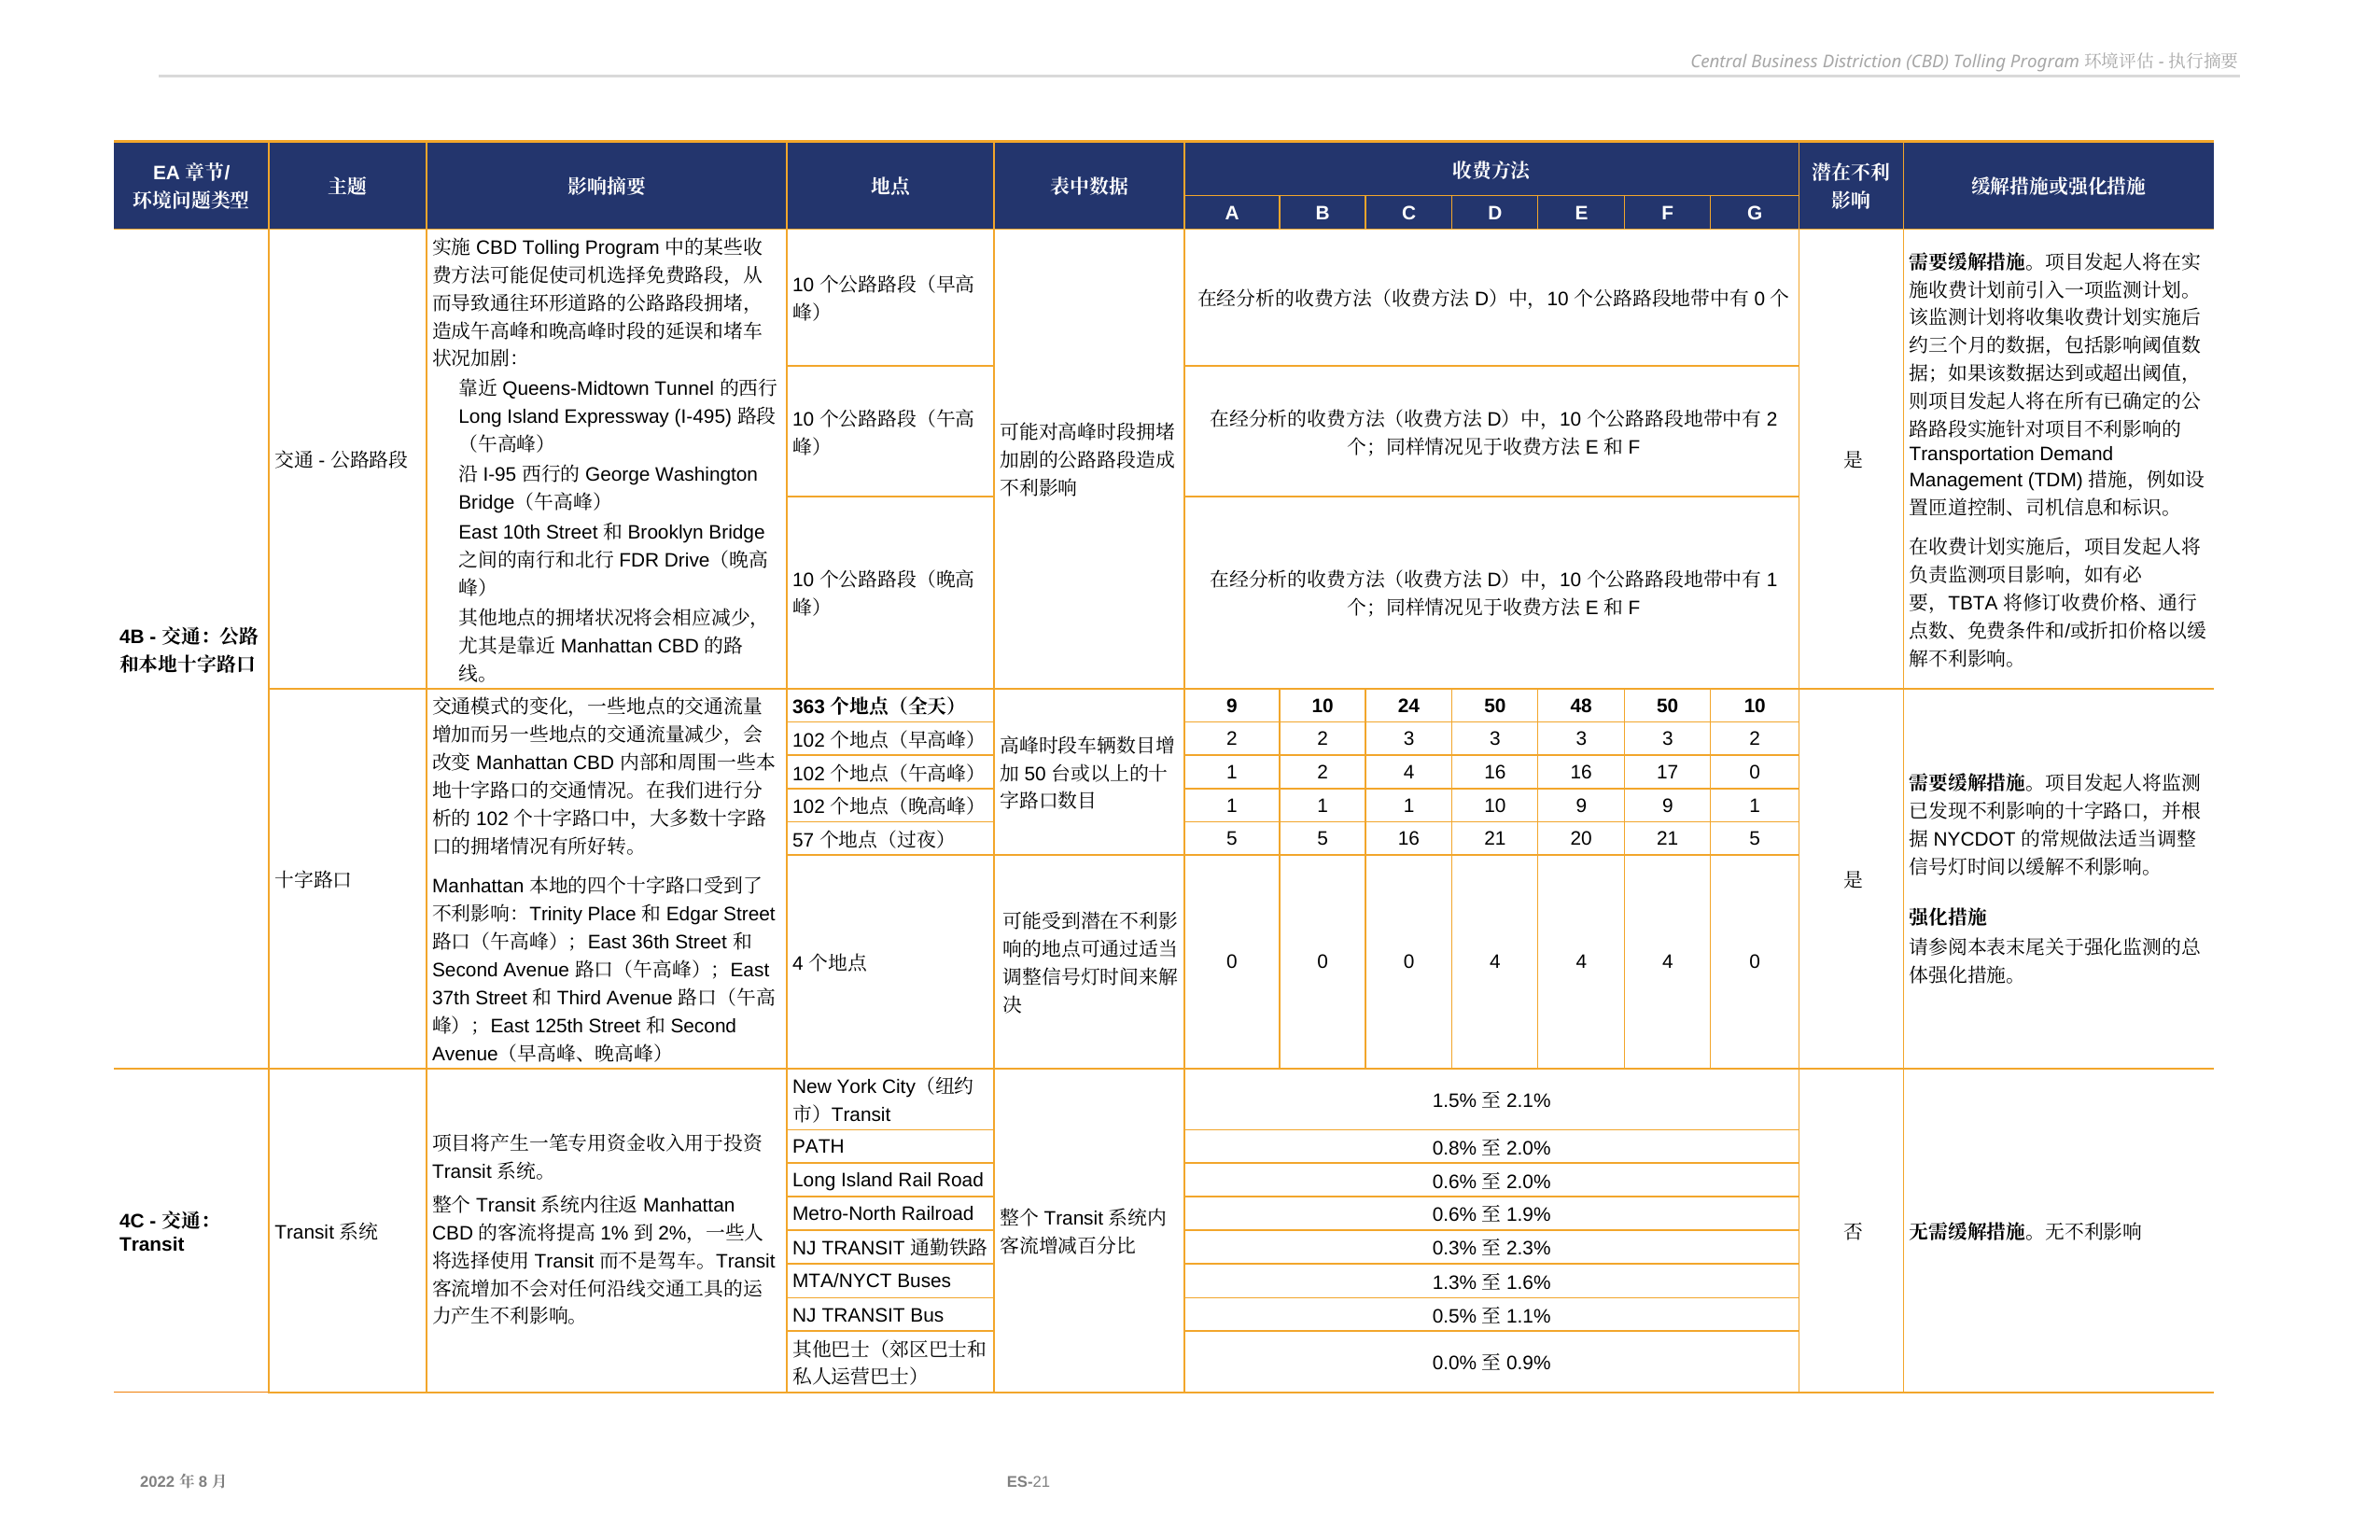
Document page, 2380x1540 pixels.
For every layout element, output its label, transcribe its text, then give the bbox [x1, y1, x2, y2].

table_cell 1.5% 至 2.1% [1185, 1070, 1799, 1128]
table_cell 363 个地点（全天） [788, 690, 993, 721]
table_cell 0.6% 至 2.0% [1185, 1164, 1799, 1196]
table_cell 0.8% 至 2.0% [1185, 1130, 1799, 1162]
table_cell C [1366, 196, 1451, 229]
table_cell 16 [1452, 756, 1537, 788]
table_header 潜在不利影响 [1799, 143, 1903, 229]
table_cell 5 [1185, 822, 1279, 854]
table_cell B [1281, 196, 1365, 229]
table_cell 3 [1366, 722, 1451, 754]
table_header 表中数据 [995, 143, 1183, 229]
table_cell 1 [1281, 790, 1365, 820]
table_cell 16 [1538, 756, 1624, 788]
table_cell NJ TRANSIT Bus [788, 1298, 993, 1330]
table_cell 9 [1625, 790, 1710, 820]
table_cell 0 [1185, 856, 1279, 1068]
table_cell 21 [1452, 822, 1537, 854]
table_cell 0.3% 至 2.3% [1185, 1231, 1799, 1263]
table_cell 9 [1538, 790, 1624, 820]
table_cell 1 [1185, 756, 1279, 788]
table_cell 5 [1711, 822, 1799, 854]
table_header 影响摘要 [427, 143, 786, 229]
table_header 缓解措施或强化措施 [1904, 143, 2214, 229]
table_cell 4 [1366, 756, 1451, 788]
table_cell 可能对高峰时段拥堵加剧的公路路段造成不利影响 [995, 230, 1183, 688]
table_cell Long Island Rail Road [788, 1164, 993, 1196]
table_header EA 章节/ 环境问题类型 [114, 143, 268, 229]
table_cell 4 [1625, 856, 1710, 1068]
table_cell Transit 系统 [270, 1070, 426, 1392]
table_cell 3 [1625, 722, 1710, 754]
table_cell 0.5% 至 1.1% [1185, 1298, 1799, 1330]
table_cell 在经分析的收费方法（收费方法 D）中，10 个公路路段地带中有 2 个；同样情况见于收费方法 E 和 F [1185, 367, 1799, 496]
table_cell 20 [1538, 822, 1624, 854]
table_cell 2 [1185, 722, 1279, 754]
table_cell 其他巴士（郊区巴士和私人运营巴士） [788, 1332, 993, 1392]
table_cell 高峰时段车辆数目增加 50 台或以上的十字路口数目 [995, 690, 1183, 854]
table_cell MTA/NYCT Buses [788, 1265, 993, 1297]
table_cell 0 [1281, 856, 1365, 1068]
table_cell 可能受到潜在不利影响的地点可通过适当调整信号灯时间来解决 [995, 856, 1183, 1068]
table_cell 0 [1366, 856, 1451, 1068]
table_cell 3 [1538, 722, 1624, 754]
table_cell 4C - 交通：Transit [114, 1070, 268, 1392]
table_cell 无需缓解措施。无不利影响 [1904, 1070, 2214, 1392]
table_cell PATH [788, 1130, 993, 1162]
table_cell 16 [1366, 822, 1451, 854]
table_cell 57 个地点（过夜） [788, 822, 993, 854]
table_cell 2 [1281, 756, 1365, 788]
table_cell 4 [1538, 856, 1624, 1068]
table_cell 1 [1711, 790, 1799, 820]
table_cell 4B - 交通：公路和本地十字路口 [114, 230, 268, 1068]
table_cell 否 [1799, 1070, 1903, 1392]
table_header 收费方法 [1185, 143, 1799, 195]
table_cell 0.0% 至 0.9% [1185, 1332, 1799, 1392]
table_cell 102 个地点（早高峰） [788, 722, 993, 754]
table_cell D [1452, 196, 1537, 229]
table_cell 50 [1452, 690, 1537, 721]
table_cell 21 [1625, 822, 1710, 854]
table_cell 项目将产生一笔专用资金收入用于投资 Transit 系统。 整个 Transit 系统内往返 Manhattan CBD 的客流将提高 1% 到 2%，一些人将选择使用 Transit 而不是驾车。Transit 客流增加不会对任何沿线交通工具的运力产生不利影响。 [427, 1070, 786, 1392]
table_cell 10 [1711, 690, 1799, 721]
table_cell 102 个地点（晚高峰） [788, 790, 993, 820]
table_cell 1.3% 至 1.6% [1185, 1265, 1799, 1297]
table_cell 17 [1625, 756, 1710, 788]
table_cell NJ TRANSIT 通勤铁路 [788, 1231, 993, 1263]
table_cell 1 [1366, 790, 1451, 820]
table_cell 1 [1185, 790, 1279, 820]
table_cell 5 [1281, 822, 1365, 854]
table_cell 9 [1185, 690, 1279, 721]
table_cell 0.6% 至 1.9% [1185, 1197, 1799, 1229]
table_header 主题 [270, 143, 426, 229]
table_cell Metro-North Railroad [788, 1197, 993, 1229]
table_cell 50 [1625, 690, 1710, 721]
table_cell 交通 - 公路路段 [270, 230, 426, 688]
table_cell 在经分析的收费方法（收费方法 D）中，10 个公路路段地带中有 0 个 [1185, 230, 1799, 365]
table_cell 3 [1452, 722, 1537, 754]
table_cell E [1538, 196, 1624, 229]
table_cell 需要缓解措施。项目发起人将在实施收费计划前引入一项监测计划。该监测计划将收集收费计划实施后约三个月的数据，包括影响阈值数据；如果该数据达到或超出阈值，则项目发起人将在所有已确定的公路路段实施针对项目不利影响的 Transportation Demand Management (TDM) 措施，例如设置匝道控制、司机信息和标识。 在收费计划实施后，项目发起人将负责监测项目影响，如有必要，TBTA 将修订收费价格、通行点数、免费条件和/或折扣价格以缓解不利影响。 [1904, 230, 2214, 688]
table_cell 10 个公路路段（晚高峰） [788, 497, 993, 688]
table_cell 0 [1711, 756, 1799, 788]
table_cell New York City（纽约市）Transit [788, 1070, 993, 1128]
table_cell 0 [1711, 856, 1799, 1068]
table_cell 48 [1538, 690, 1624, 721]
table_cell 10 [1452, 790, 1537, 820]
table_cell 2 [1281, 722, 1365, 754]
table_cell 是 [1799, 690, 1903, 1068]
table_cell 2 [1711, 722, 1799, 754]
table_header 地点 [788, 143, 993, 229]
table_cell 实施 CBD Tolling Program 中的某些收费方法可能促使司机选择免费路段，从而导致通往环形道路的公路路段拥堵，造成午高峰和晚高峰时段的延误和堵车状况加剧： 靠近 Queens-Midtown Tunnel 的西行 Long Island Expressway (I-495) 路段（午高峰） 沿 I-95 西行的 George Washington Bridge（午高峰） East 10th Street 和 Brooklyn Bridge 之间的南行和北行 FDR Drive（晚高峰） 其他地点的拥堵状况将会相应减少，尤其是靠近 Manhattan CBD 的路线。 [427, 230, 786, 688]
table_cell 4 个地点 [788, 856, 993, 1068]
table_cell 24 [1366, 690, 1451, 721]
table_cell 在经分析的收费方法（收费方法 D）中，10 个公路路段地带中有 1 个；同样情况见于收费方法 E 和 F [1185, 497, 1799, 688]
table_cell 102 个地点（午高峰） [788, 756, 993, 788]
table_cell A [1185, 196, 1279, 229]
table_cell 10 [1281, 690, 1365, 721]
table_cell 需要缓解措施。项目发起人将监测已发现不利影响的十字路口，并根据 NYCDOT 的常规做法适当调整信号灯时间以缓解不利影响。 强化措施 请参阅本表末尾关于强化监测的总体强化措施。 [1904, 690, 2214, 1068]
table_cell 4 [1452, 856, 1537, 1068]
table_cell 十字路口 [270, 690, 426, 1068]
table_cell 整个 Transit 系统内客流增减百分比 [995, 1070, 1183, 1392]
table_cell F [1625, 196, 1710, 229]
table_cell 10 个公路路段（午高峰） [788, 367, 993, 496]
table_cell 10 个公路路段（早高峰） [788, 230, 993, 365]
table_cell 是 [1799, 230, 1903, 688]
table_cell 交通模式的变化，一些地点的交通流量增加而另一些地点的交通流量减少，会改变 Manhattan CBD 内部和周围一些本地十字路口的交通情况。在我们进行分析的 102 个十字路口中，大多数十字路口的拥堵情况有所好转。 Manhattan 本地的四个十字路口受到了不利影响：Trinity Place 和 Edgar Street 路口（午高峰）；East 36th Street 和 Second Avenue 路口（午高峰）；East 37th Street 和 Third Avenue 路口（午高峰）；East 125th Street 和 Second Avenue（早高峰、晚高峰） [427, 690, 786, 1068]
table_cell G [1711, 196, 1799, 229]
